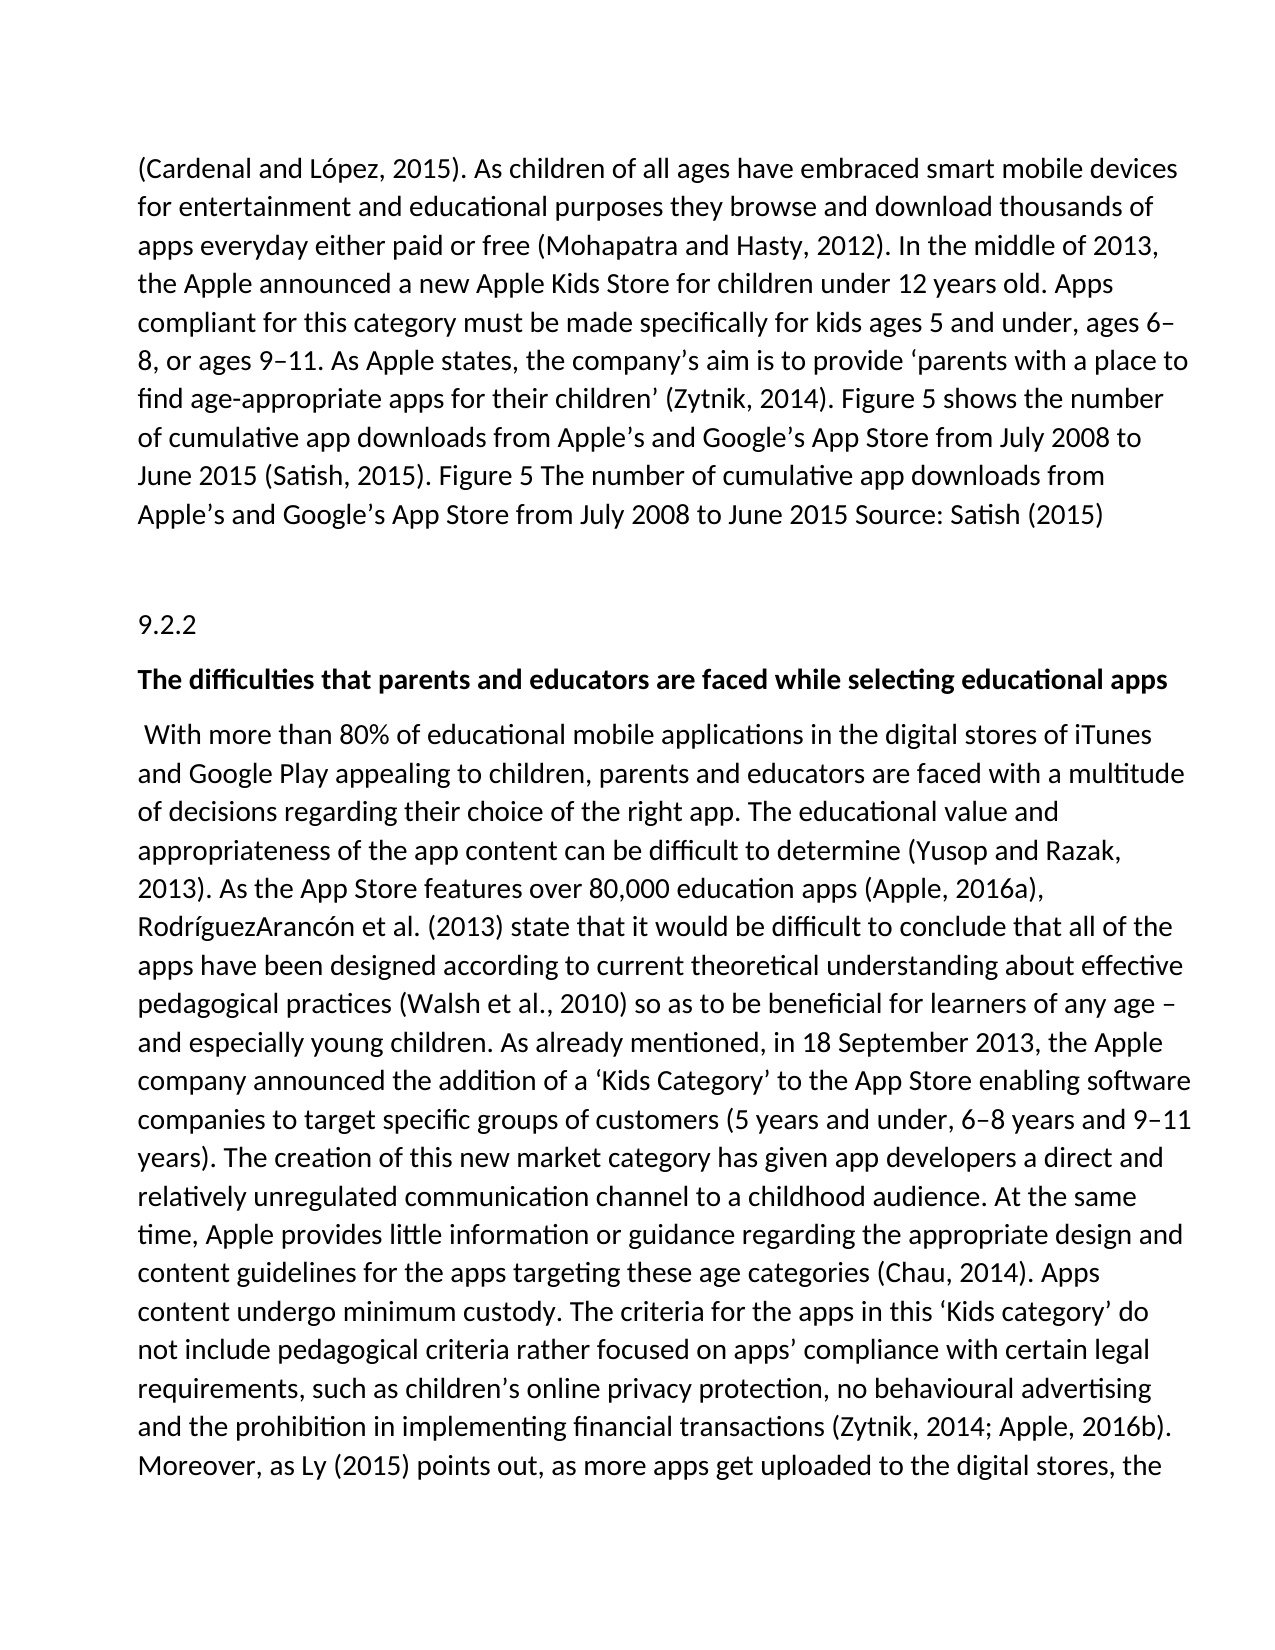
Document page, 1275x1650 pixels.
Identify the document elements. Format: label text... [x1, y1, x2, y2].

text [137, 150, 1195, 532]
text 9.2.2 [137, 606, 1195, 642]
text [137, 716, 1195, 1482]
text The difficulties that parents and educators are faced while selecting educational apps [137, 661, 1195, 697]
